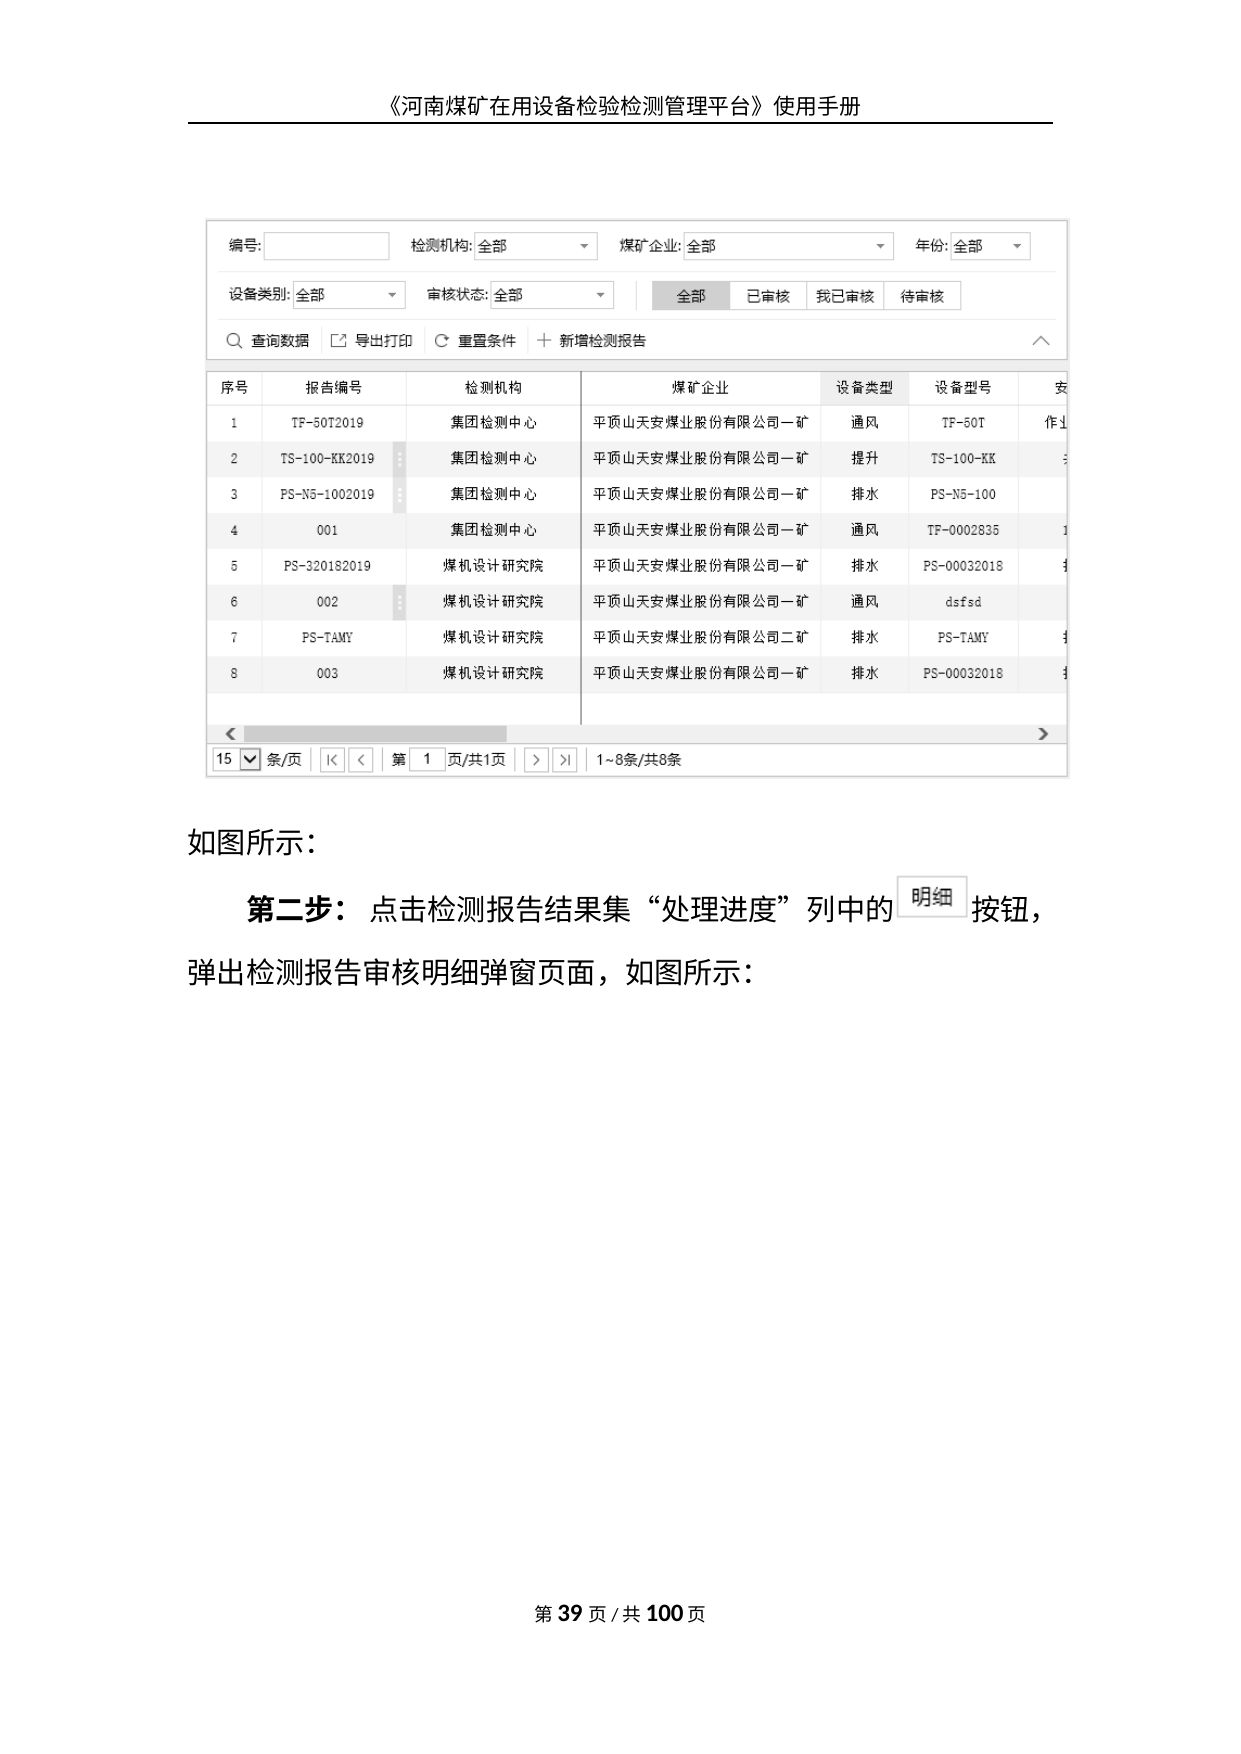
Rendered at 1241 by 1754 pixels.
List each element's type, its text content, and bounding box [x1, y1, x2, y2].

picture [894, 873, 971, 921]
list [187, 158, 1053, 873]
list 点击检测报告结果集“处理进度”列中的按钮，弹出检测报告审核明细弹窗页面，如图所示： [187, 873, 1053, 1003]
picture [204, 218, 1071, 779]
